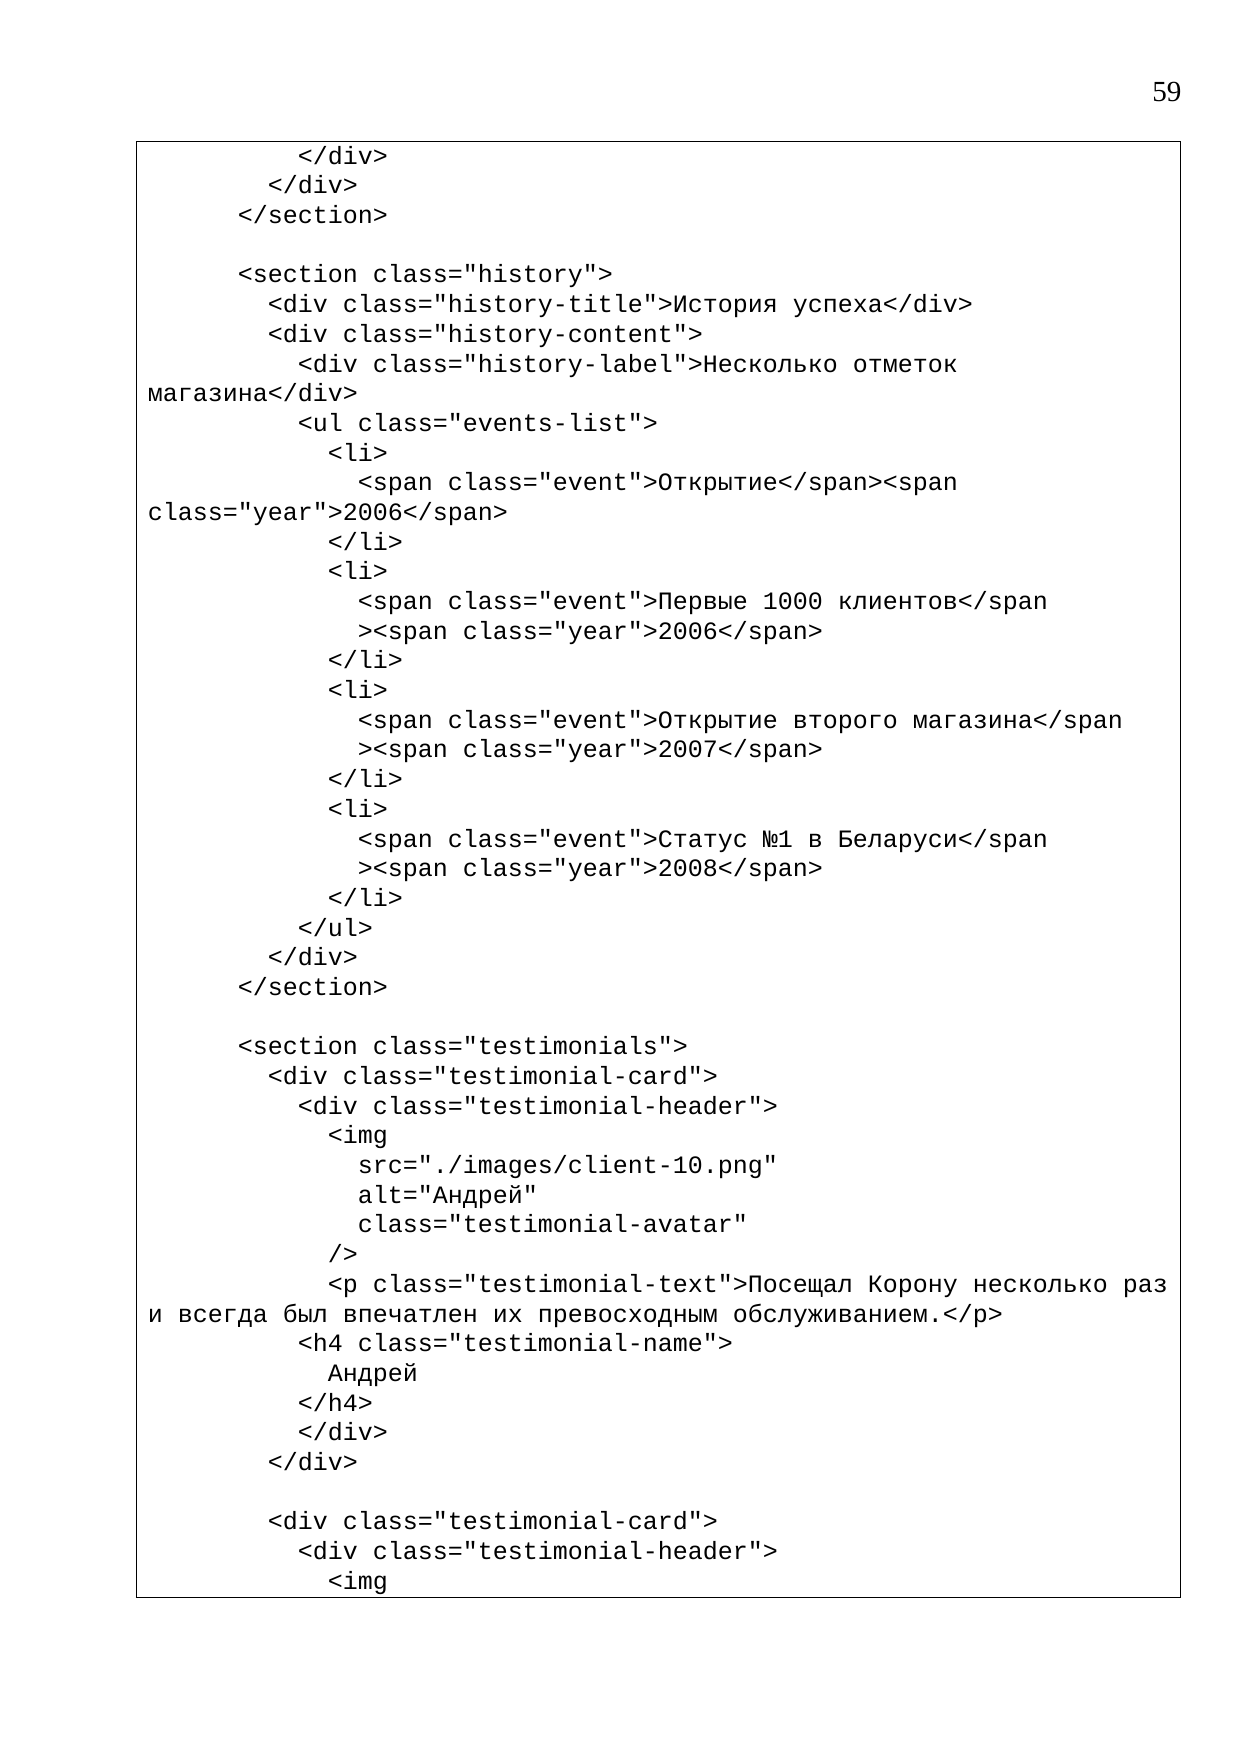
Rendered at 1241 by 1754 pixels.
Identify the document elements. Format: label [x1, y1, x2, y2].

table_header [137, 142, 1180, 1597]
